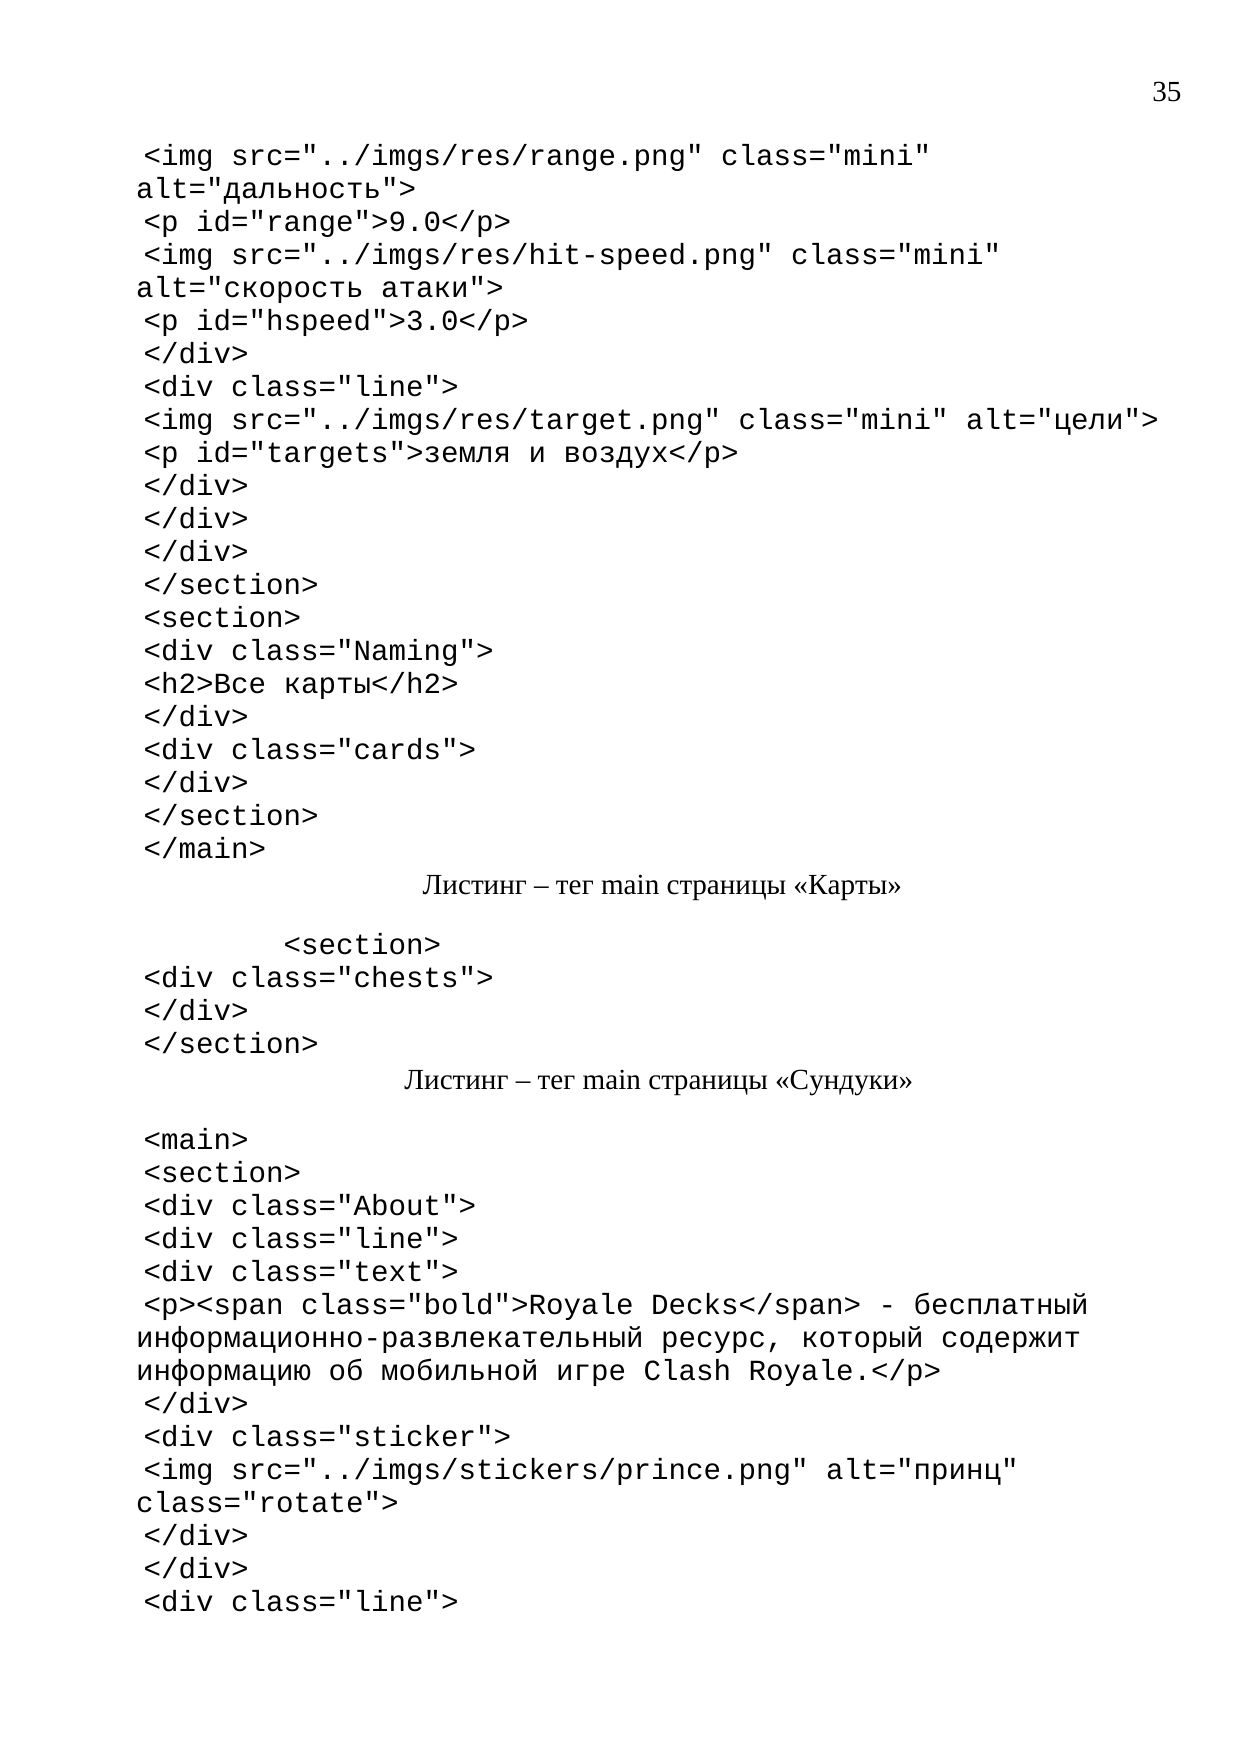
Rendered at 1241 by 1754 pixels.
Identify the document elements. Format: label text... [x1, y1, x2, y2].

text </section> [136, 1029, 1181, 1062]
text </div> [136, 1554, 1181, 1587]
text </div> [136, 702, 1181, 735]
text <section> [136, 603, 1181, 636]
text <div class="About"> [136, 1191, 1181, 1224]
text </div> [136, 1521, 1181, 1554]
text </div> [136, 471, 1181, 504]
text <p><span class="bold">Royale Decks</span> - бесплатный информационно-развлекательный ресурс, который содержит информацию об мобильной игре Clash Royale.</p> [136, 1290, 1181, 1389]
text <p id="range">9.0</p> [136, 207, 1181, 240]
text <h2>Все карты</h2> [136, 669, 1181, 702]
text <img src="../imgs/stickers/prince.png" alt="принц" class="rotate"> [136, 1455, 1181, 1521]
text Листинг – тег main страницы «Сундуки» [136, 1062, 1181, 1096]
text Листинг – тег main страницы «Карты» [136, 867, 1181, 901]
text <div class="cards"> [136, 735, 1181, 768]
text <div class="sticker"> [136, 1422, 1181, 1455]
text </main> [136, 834, 1181, 867]
text <img src="../imgs/res/range.png" class="mini" alt="дальность"> [136, 141, 1181, 207]
text <div class="text"> [136, 1257, 1181, 1290]
text <section> [136, 930, 1181, 963]
text </div> [136, 537, 1181, 570]
text </div> [136, 504, 1181, 537]
text <img src="../imgs/res/target.png" class="mini" alt="цели"> [136, 405, 1181, 438]
text </div> [136, 768, 1181, 801]
text <div class="Naming"> [136, 636, 1181, 669]
text </section> [136, 801, 1181, 834]
text <div class="line"> [136, 372, 1181, 405]
text <div class="line"> [136, 1224, 1181, 1257]
text <div class="line"> [136, 1587, 1181, 1620]
text <p id="hspeed">3.0</p> [136, 306, 1181, 339]
text <p id="targets">земля и воздух</p> [136, 438, 1181, 471]
text <img src="../imgs/res/hit-speed.png" class="mini" alt="скорость атаки"> [136, 240, 1181, 306]
text </div> [136, 1389, 1181, 1422]
text <main> [136, 1125, 1181, 1158]
text </div> [136, 996, 1181, 1029]
text <div class="chests"> [136, 963, 1181, 996]
text </section> [136, 570, 1181, 603]
text <section> [136, 1158, 1181, 1191]
text </div> [136, 339, 1181, 372]
